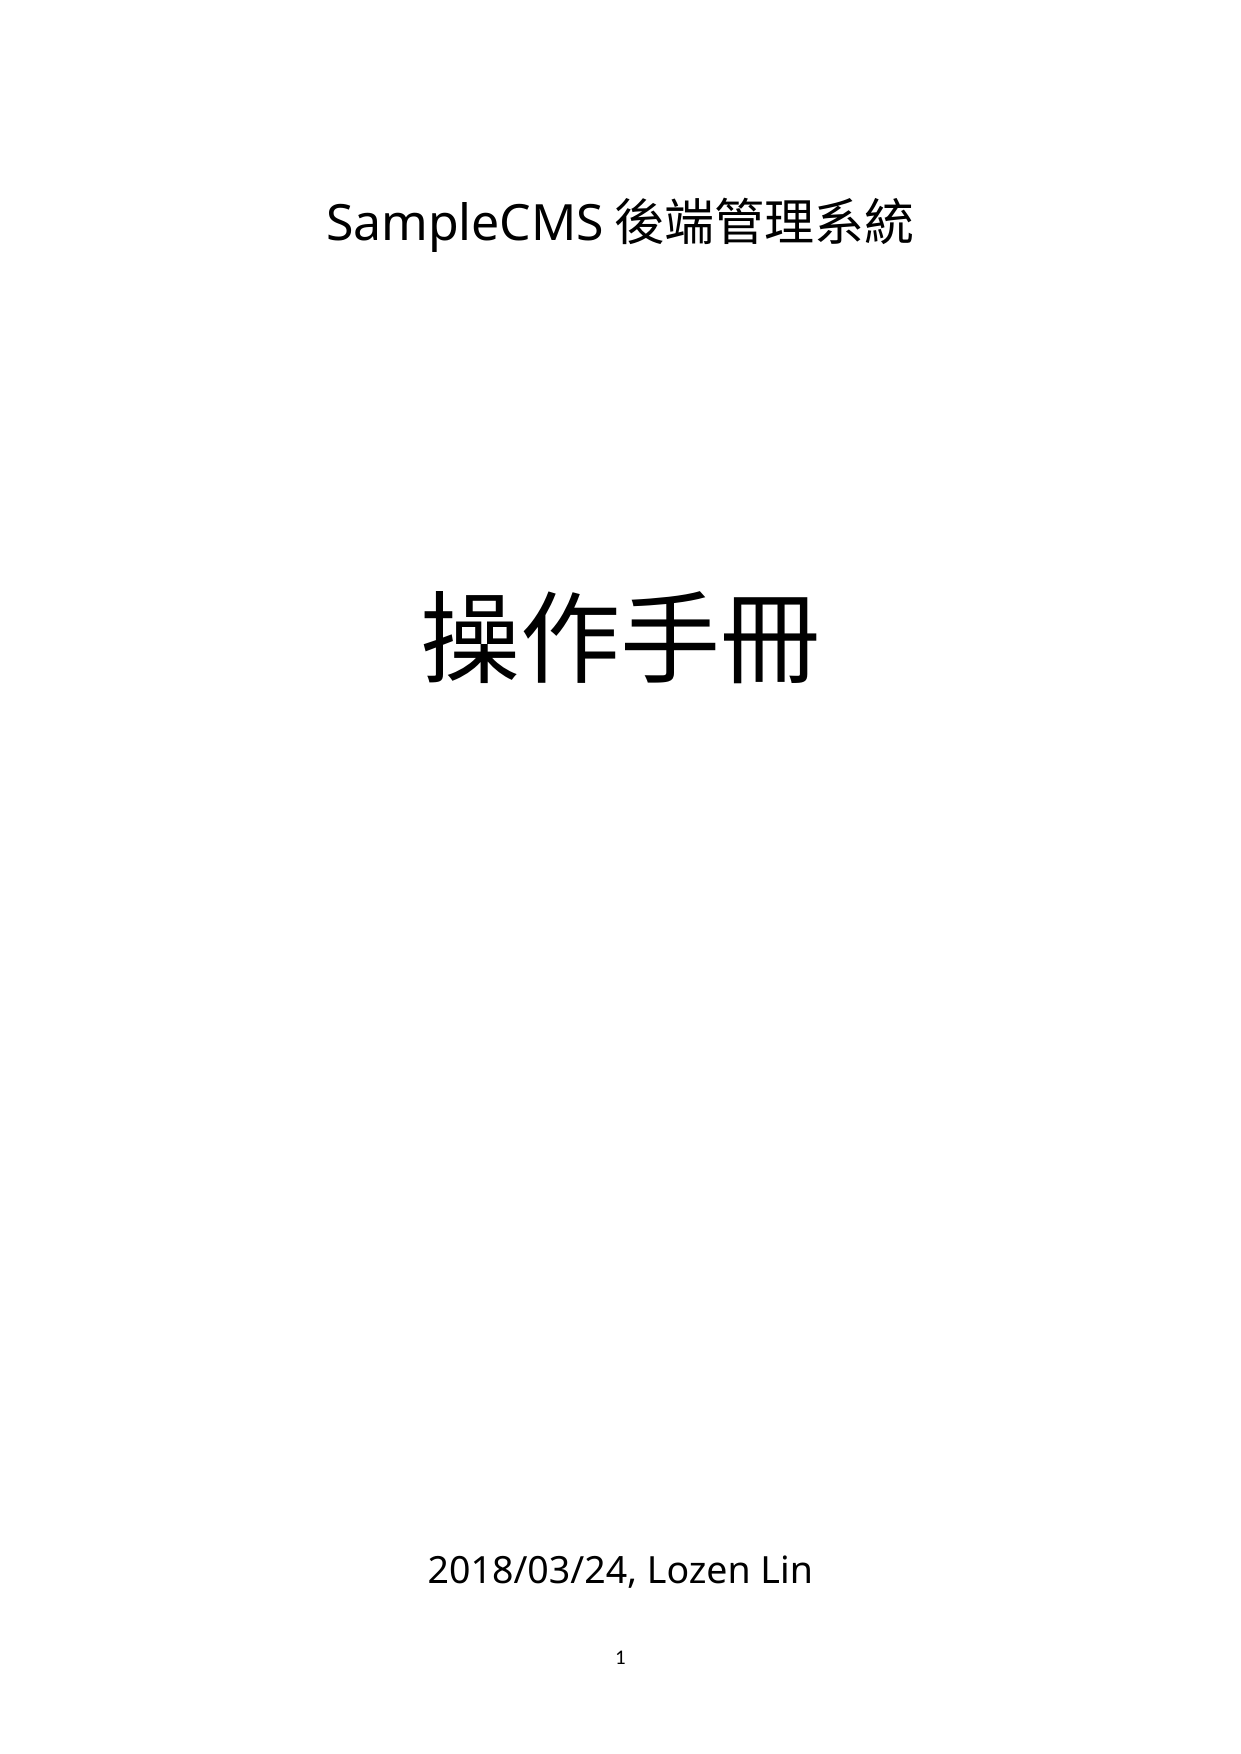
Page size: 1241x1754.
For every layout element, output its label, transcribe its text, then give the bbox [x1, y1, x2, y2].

text 2018/03/24, Lozen Lin [106, 1531, 1134, 1606]
text SampleCMS後端管理系統 [106, 181, 1134, 256]
text 操作手冊 [106, 556, 1134, 706]
